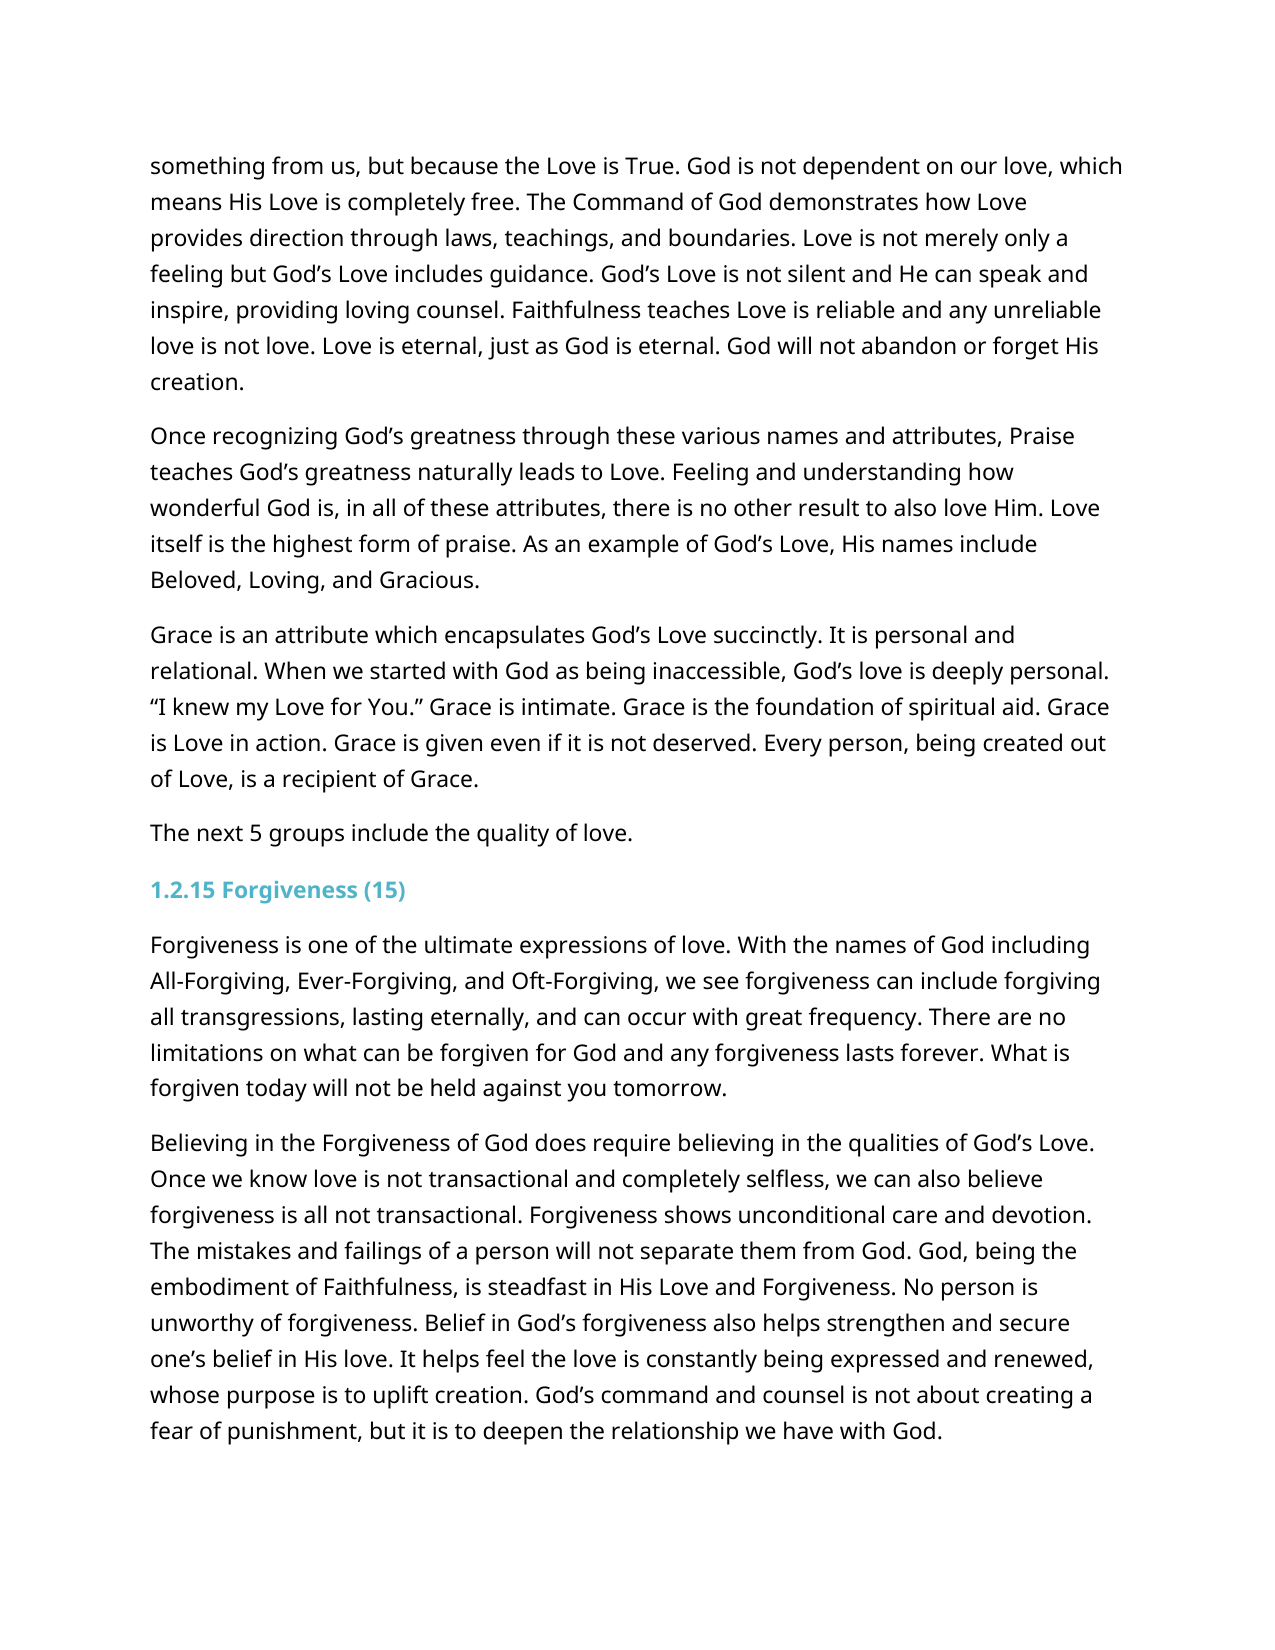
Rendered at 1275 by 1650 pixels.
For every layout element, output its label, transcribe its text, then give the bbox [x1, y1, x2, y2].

text Believing in the Forgiveness of God does require believing in the qualities of God’s Love. Once we know love is not transactional and completely selfless, we can also believe forgiveness is all not transactional. Forgiveness shows unconditional care and devotion. The mistakes and failings of a person will not separate them from God. God, being the embodiment of Faithfulness, is steadfast in His Love and Forgiveness. No person is unworthy of forgiveness. Belief in God’s forgiveness also helps strengthen and secure one’s belief in His love. It helps feel the love is constantly being expressed and renewed, whose purpose is to uplift creation. God’s command and counsel is not about creating a fear of punishment, but it is to deepen the relationship we have with God. [150, 1127, 1125, 1446]
text Once recognizing God’s greatness through these various names and attributes, Praise teaches God’s greatness naturally leads to Love. Feeling and understanding how wonderful God is, in all of these attributes, there is no other result to also love Him. Love itself is the highest form of praise. As an example of God’s Love, His names include Beloved, Loving, and Gracious. [150, 420, 1125, 595]
subtitle 1.2.15 Forgiveness (15) [150, 874, 1125, 905]
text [150, 150, 1125, 397]
text The next 5 groups include the quality of love. [150, 817, 1125, 848]
text Grace is an attribute which encapsulates God’s Love succinctly. It is personal and relational. When we started with God as being inaccessible, God’s love is deeply personal. “I knew my Love for You.” Grace is intimate. Grace is the foundation of spiritual aid. Grace is Love in action. Grace is given even if it is not deserved. Every person, being created out of Love, is a recipient of Grace. [150, 619, 1125, 794]
text Forgiveness is one of the ultimate expressions of love. With the names of God including All-Forgiving, Ever-Forgiving, and Oft-Forgiving, we see forgiveness can include forgiving all transgressions, lasting eternally, and can occur with great frequency. There are no limitations on what can be forgiven for God and any forgiveness lasts forever. What is forgiven today will not be held against you tomorrow. [150, 929, 1125, 1104]
